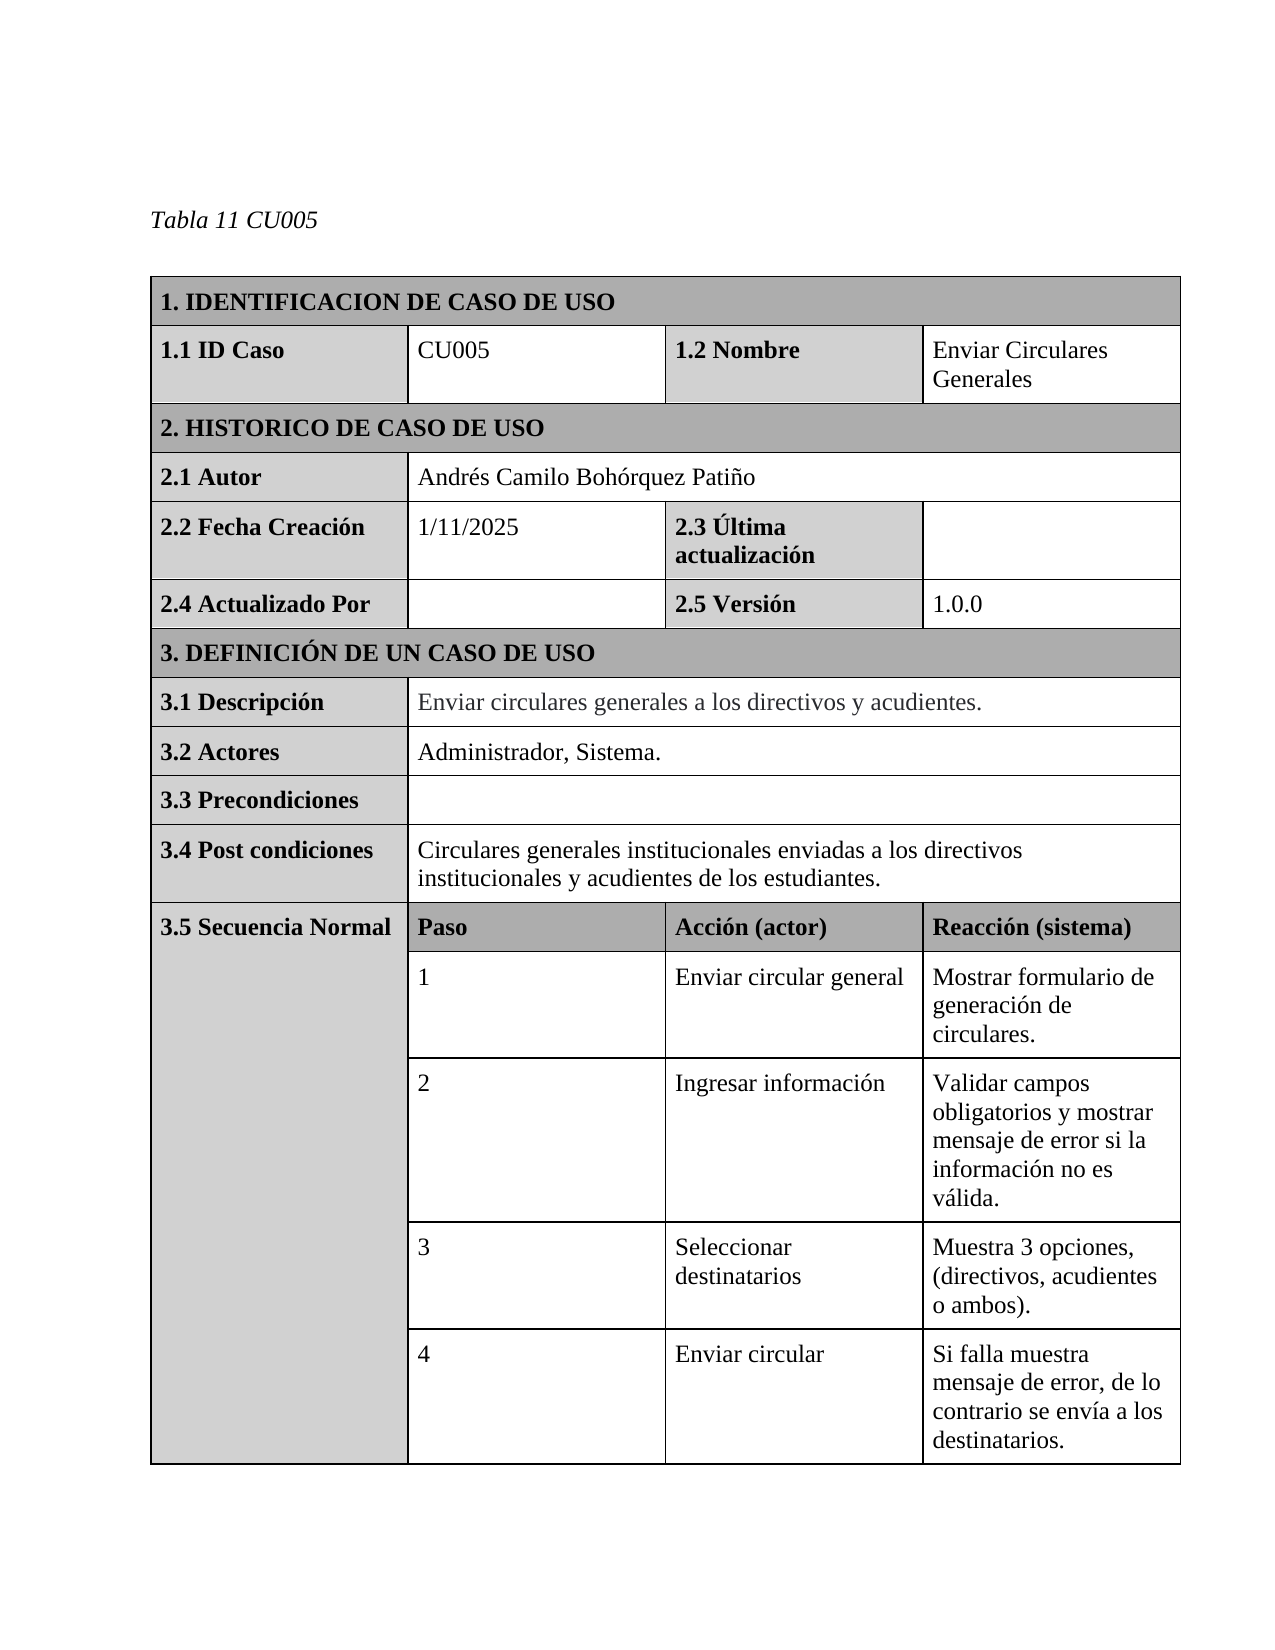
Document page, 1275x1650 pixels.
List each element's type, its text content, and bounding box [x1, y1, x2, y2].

table_cell Circulares generales institucionales enviadas a los directivos institucionales y acudientes de los estudiantes. [409, 825, 1180, 902]
table_cell 1.0.0 [924, 580, 1180, 627]
table_cell Validar campos obligatorios y mostrar mensaje de error si la información no es válida. [924, 1059, 1180, 1221]
table_cell 1.1 ID Caso [152, 326, 407, 402]
table_cell 3.4 Post condiciones [152, 825, 407, 902]
table_cell Paso [409, 903, 665, 951]
table_cell [409, 776, 1180, 824]
table_cell 2. HISTORICO DE CASO DE USO [152, 404, 1180, 452]
table_cell Enviar circular [666, 1330, 922, 1463]
table_cell 2.2 Fecha Creación [152, 502, 407, 578]
table_cell Andrés Camilo Bohórquez Patiño [409, 453, 1180, 501]
table_cell 3. DEFINICIÓN DE UN CASO DE USO [152, 629, 1180, 677]
table_cell 1.2 Nombre [666, 326, 922, 402]
table_cell 1/11/2025 [409, 502, 665, 578]
table_cell Reacción (sistema) [924, 903, 1180, 951]
table_cell 2 [409, 1059, 665, 1221]
table_cell Muestra 3 opciones, (directivos, acudientes o ambos). [924, 1223, 1180, 1328]
table_cell 3.2 Actores [152, 727, 407, 775]
table_header 1. IDENTIFICACION DE CASO DE USO [152, 277, 1180, 325]
table_cell CU005 [409, 326, 665, 402]
table_cell Enviar Circulares Generales [924, 326, 1180, 402]
table_cell Si falla muestra mensaje de error, de lo contrario se envía a los destinatarios. [924, 1330, 1180, 1463]
table_cell Enviar circulares generales a los directivos y acudientes. [409, 678, 1180, 726]
table_cell 3 [409, 1223, 665, 1328]
table_cell [924, 502, 1180, 578]
table_cell Acción (actor) [666, 903, 922, 951]
table_cell 2.3 Última actualización [666, 502, 922, 578]
table_cell 4 [409, 1330, 665, 1463]
table_cell 3.5 Secuencia Normal [152, 903, 407, 1463]
table_cell Enviar circular general [666, 952, 922, 1057]
table_cell 2.5 Versión [666, 580, 922, 627]
table_cell [409, 580, 665, 627]
table_cell 2.1 Autor [152, 453, 407, 501]
table_cell 3.3 Precondiciones [152, 776, 407, 824]
table_cell 2.4 Actualizado Por [152, 580, 407, 627]
table_cell Ingresar información [666, 1059, 922, 1221]
table_cell Mostrar formulario de generación de circulares. [924, 952, 1180, 1057]
table_cell 3.1 Descripción [152, 678, 407, 726]
table_cell 1 [409, 952, 665, 1057]
table_cell Administrador, Sistema. [409, 727, 1180, 775]
table_cell Seleccionar destinatarios [666, 1223, 922, 1328]
